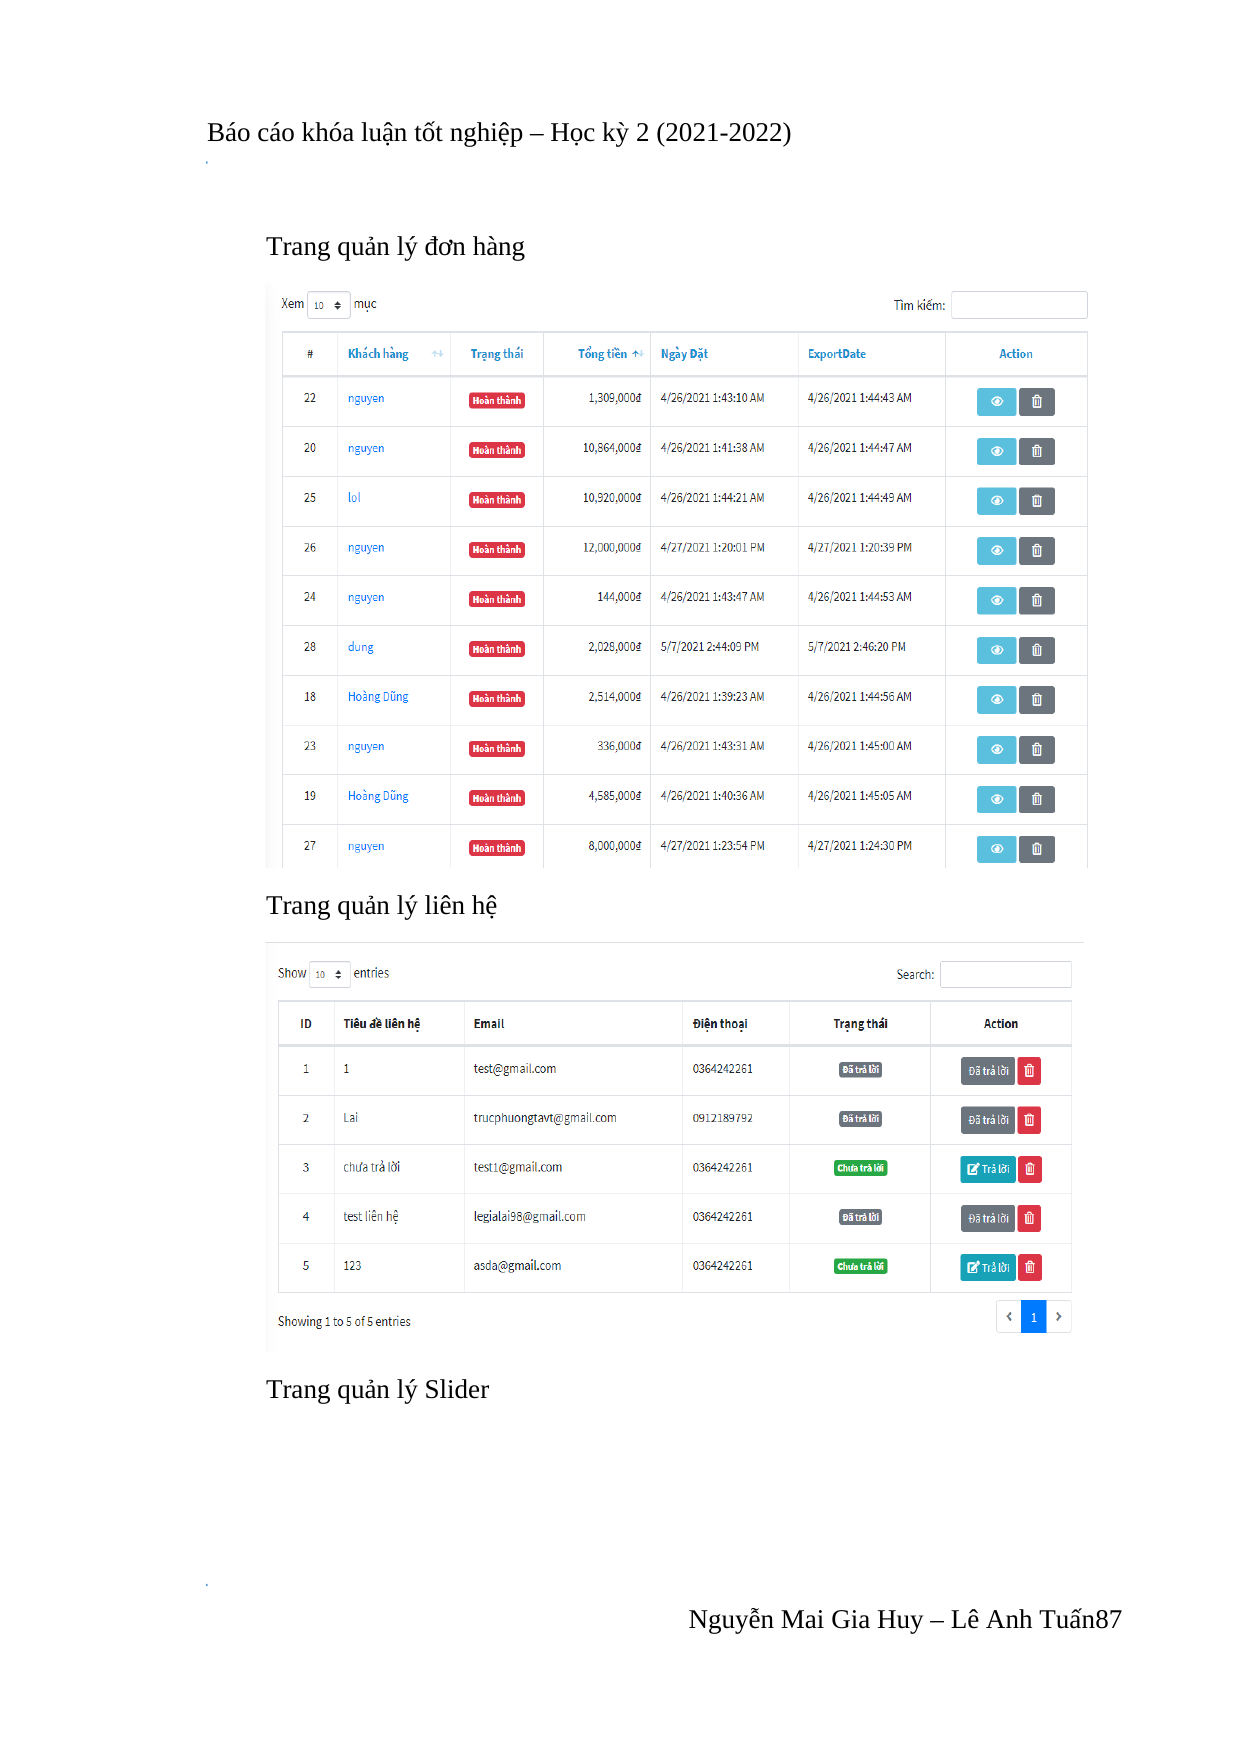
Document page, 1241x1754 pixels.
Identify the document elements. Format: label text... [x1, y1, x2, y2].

text Trang quản lý Slider [207, 1373, 1122, 1404]
picture [265, 283, 1099, 868]
text Trang quản lý đơn hàng [207, 230, 1122, 261]
text Trang quản lý liên hệ [207, 889, 1122, 920]
picture [265, 942, 1084, 1352]
